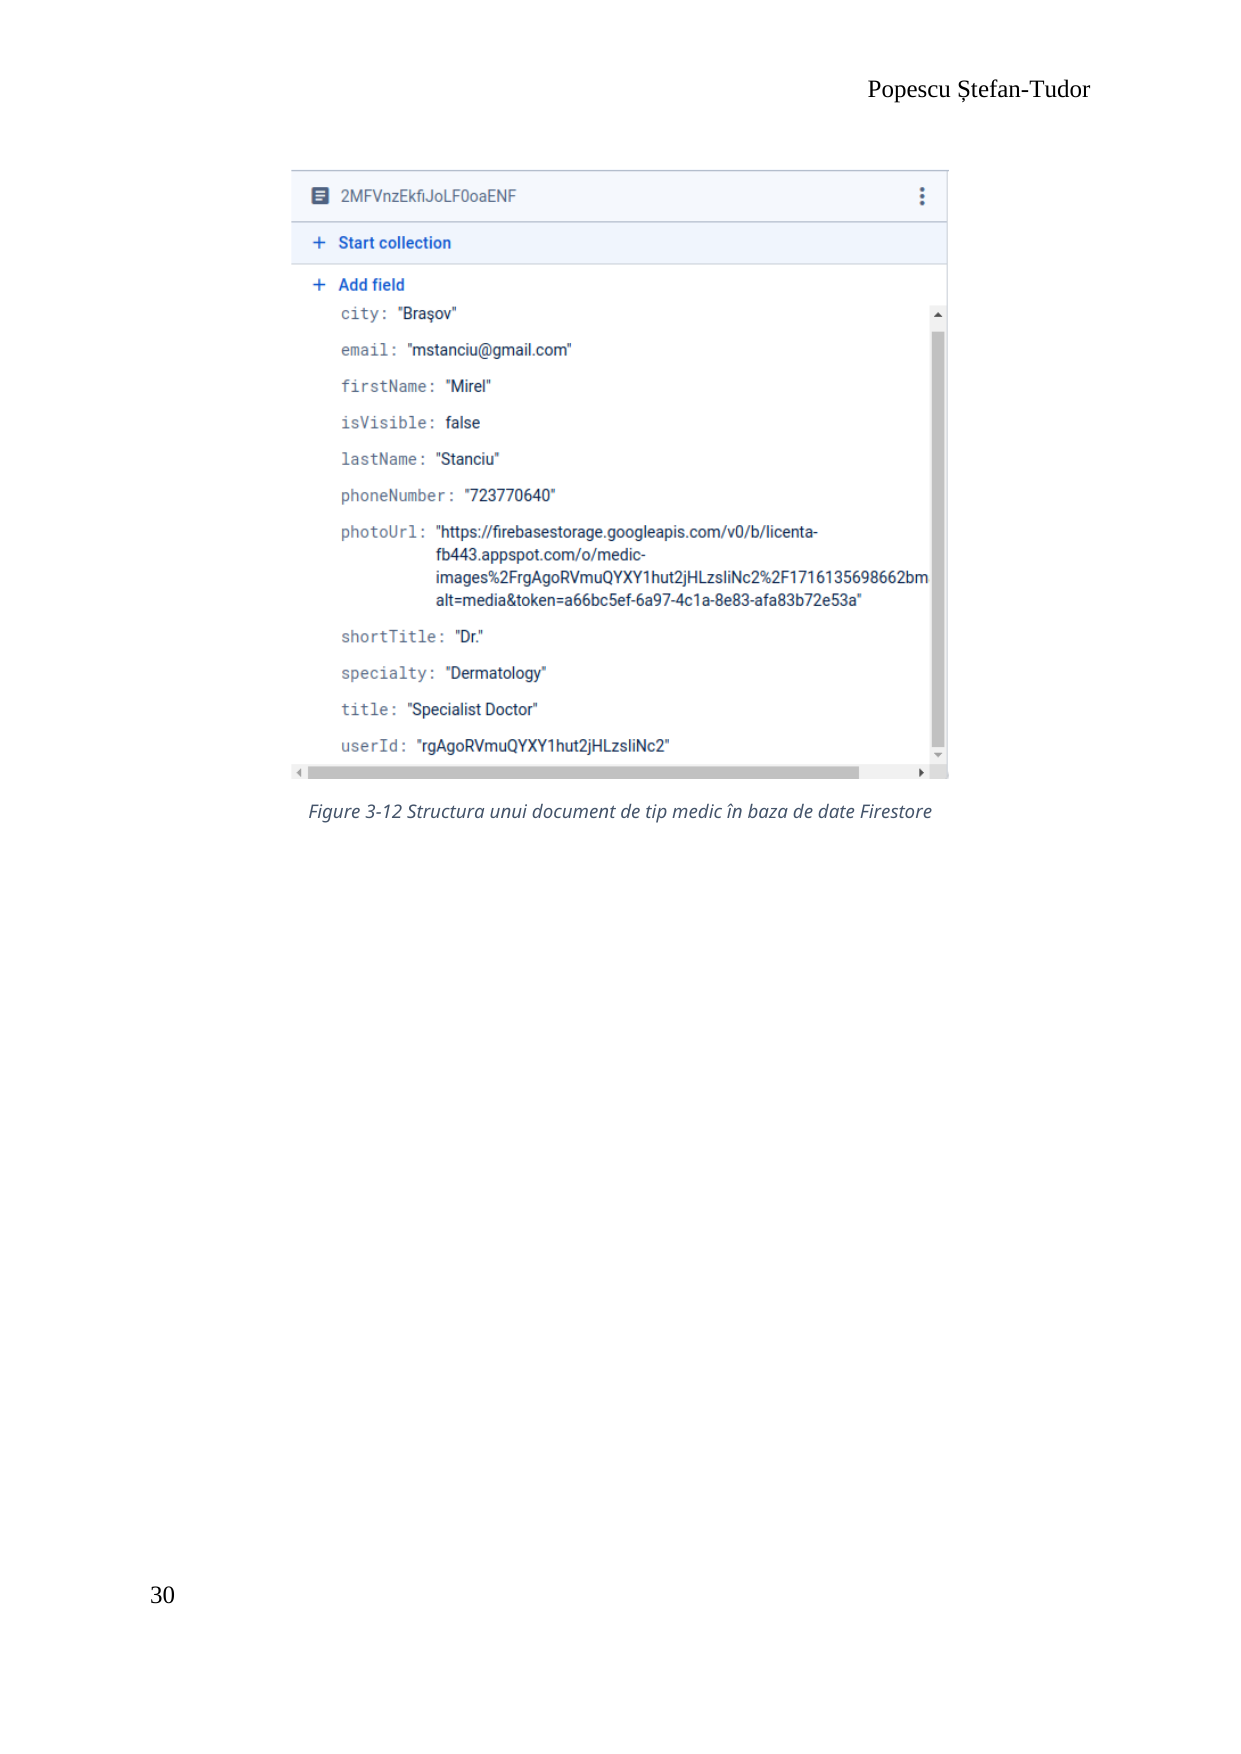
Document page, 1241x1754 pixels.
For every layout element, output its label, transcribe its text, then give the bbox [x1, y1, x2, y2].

picture [291, 169, 949, 779]
